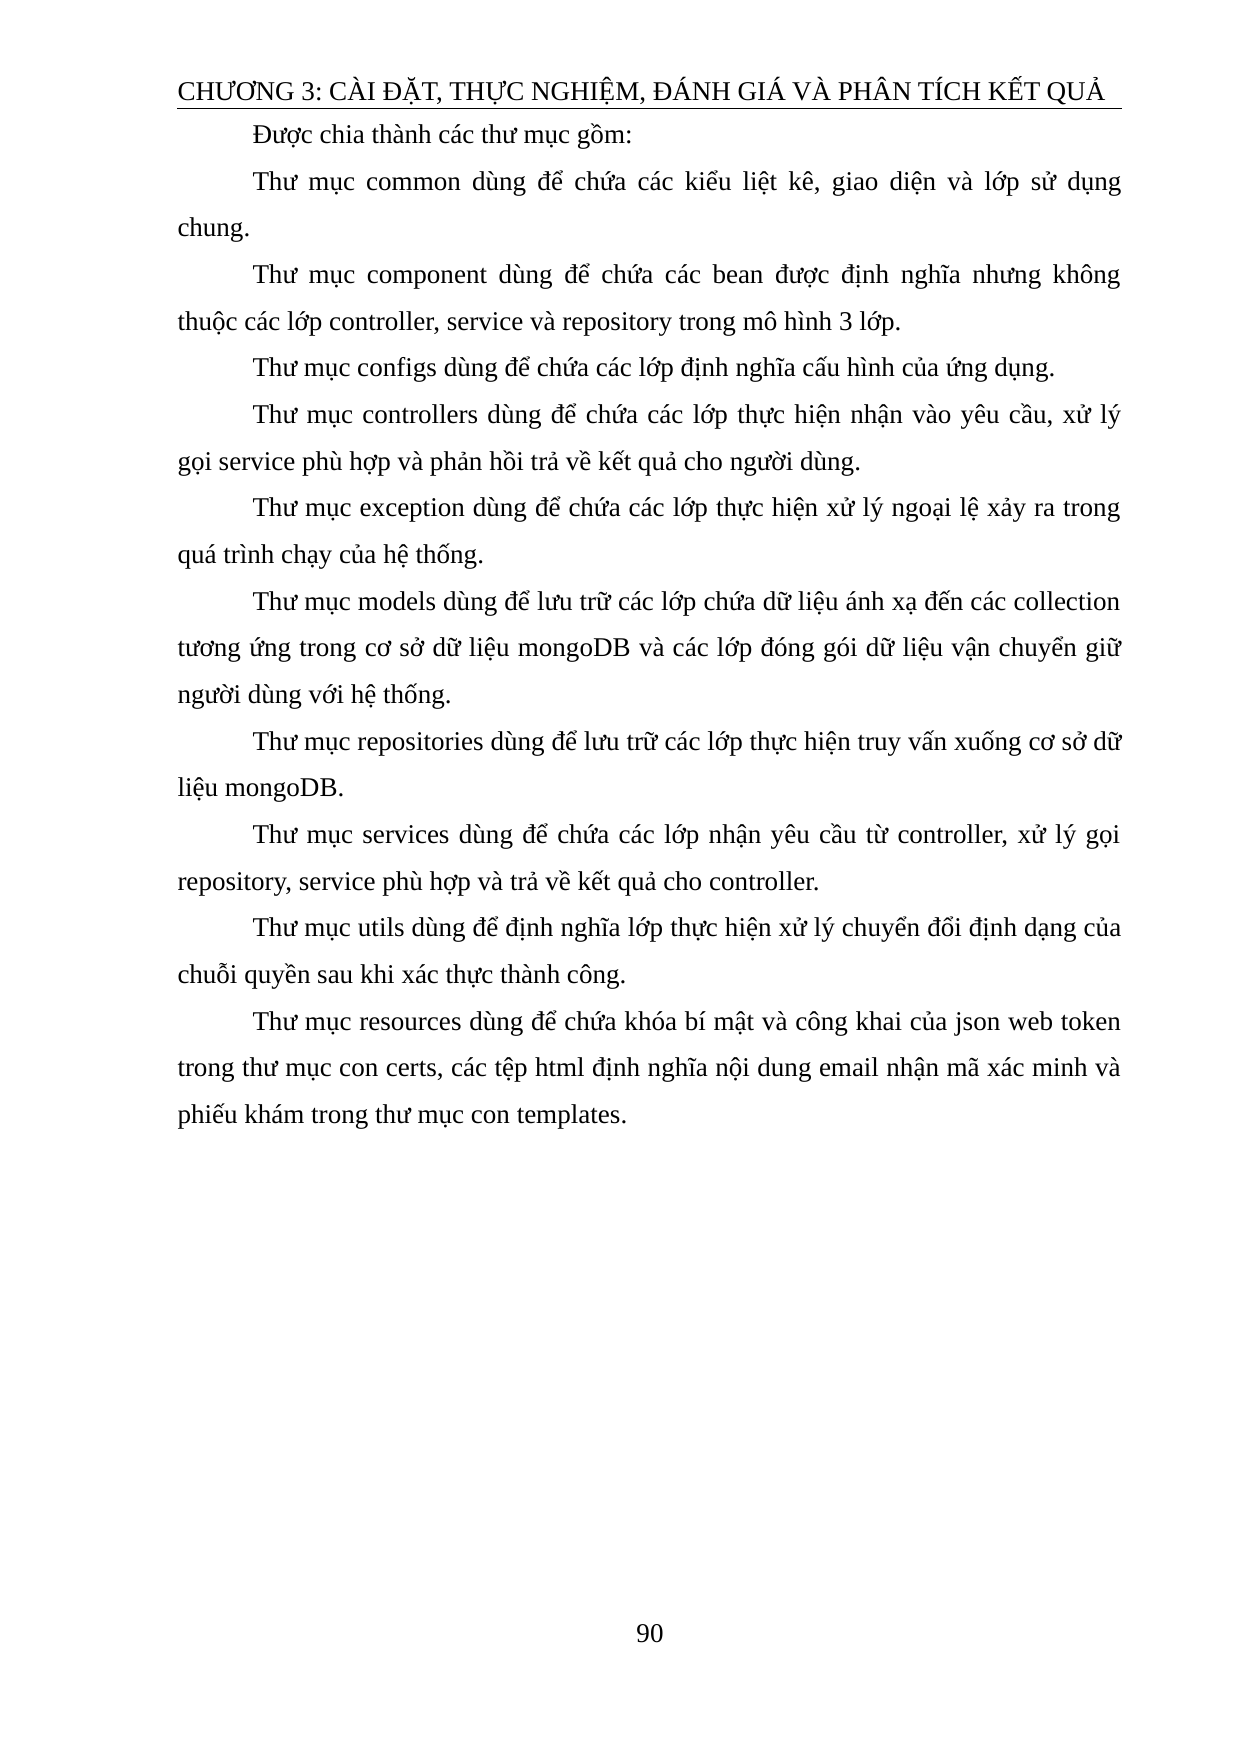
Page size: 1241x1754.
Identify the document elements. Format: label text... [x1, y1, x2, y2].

text Thư mục exception dùng để chứa các lớp thực hiện xử lý ngoại lệ xảy ra trong quá trình chạy của hệ thống. [177, 491, 1122, 569]
text Thư mục resources dùng để chứa khóa bí mật và công khai của json web token trong thư mục con certs, các tệp html định nghĩa nội dung email nhận mã xác minh và phiếu khám trong thư mục con templates. [177, 1005, 1122, 1129]
text Thư mục configs dùng để chứa các lớp định nghĩa cấu hình của ứng dụng. [177, 351, 1122, 383]
text Thư mục common dùng để chứa các kiểu liệt kê, giao diện và lớp sử dụng chung. [177, 165, 1122, 243]
text Được chia thành các thư mục gồm: [177, 118, 1122, 149]
text Thư mục utils dùng để định nghĩa lớp thực hiện xử lý chuyển đổi định dạng của chuỗi quyền sau khi xác thực thành công. [177, 911, 1122, 989]
text Thư mục services dùng để chứa các lớp nhận yêu cầu từ controller, xử lý gọi repository, service phù hợp và trả về kết quả cho controller. [177, 818, 1122, 896]
text Thư mục repositories dùng để lưu trữ các lớp thực hiện truy vấn xuống cơ sở dữ liệu mongoDB. [177, 725, 1122, 803]
text Thư mục models dùng để lưu trữ các lớp chứa dữ liệu ánh xạ đến các collection tương ứng trong cơ sở dữ liệu mongoDB và các lớp đóng gói dữ liệu vận chuyển giữ người dùng với hệ thống. [177, 585, 1122, 709]
text Thư mục controllers dùng để chứa các lớp thực hiện nhận vào yêu cầu, xử lý gọi service phù hợp và phản hồi trả về kết quả cho người dùng. [177, 398, 1122, 476]
text Thư mục component dùng để chứa các bean được định nghĩa nhưng không thuộc các lớp controller, service và repository trong mô hình 3 lớp. [177, 258, 1122, 336]
